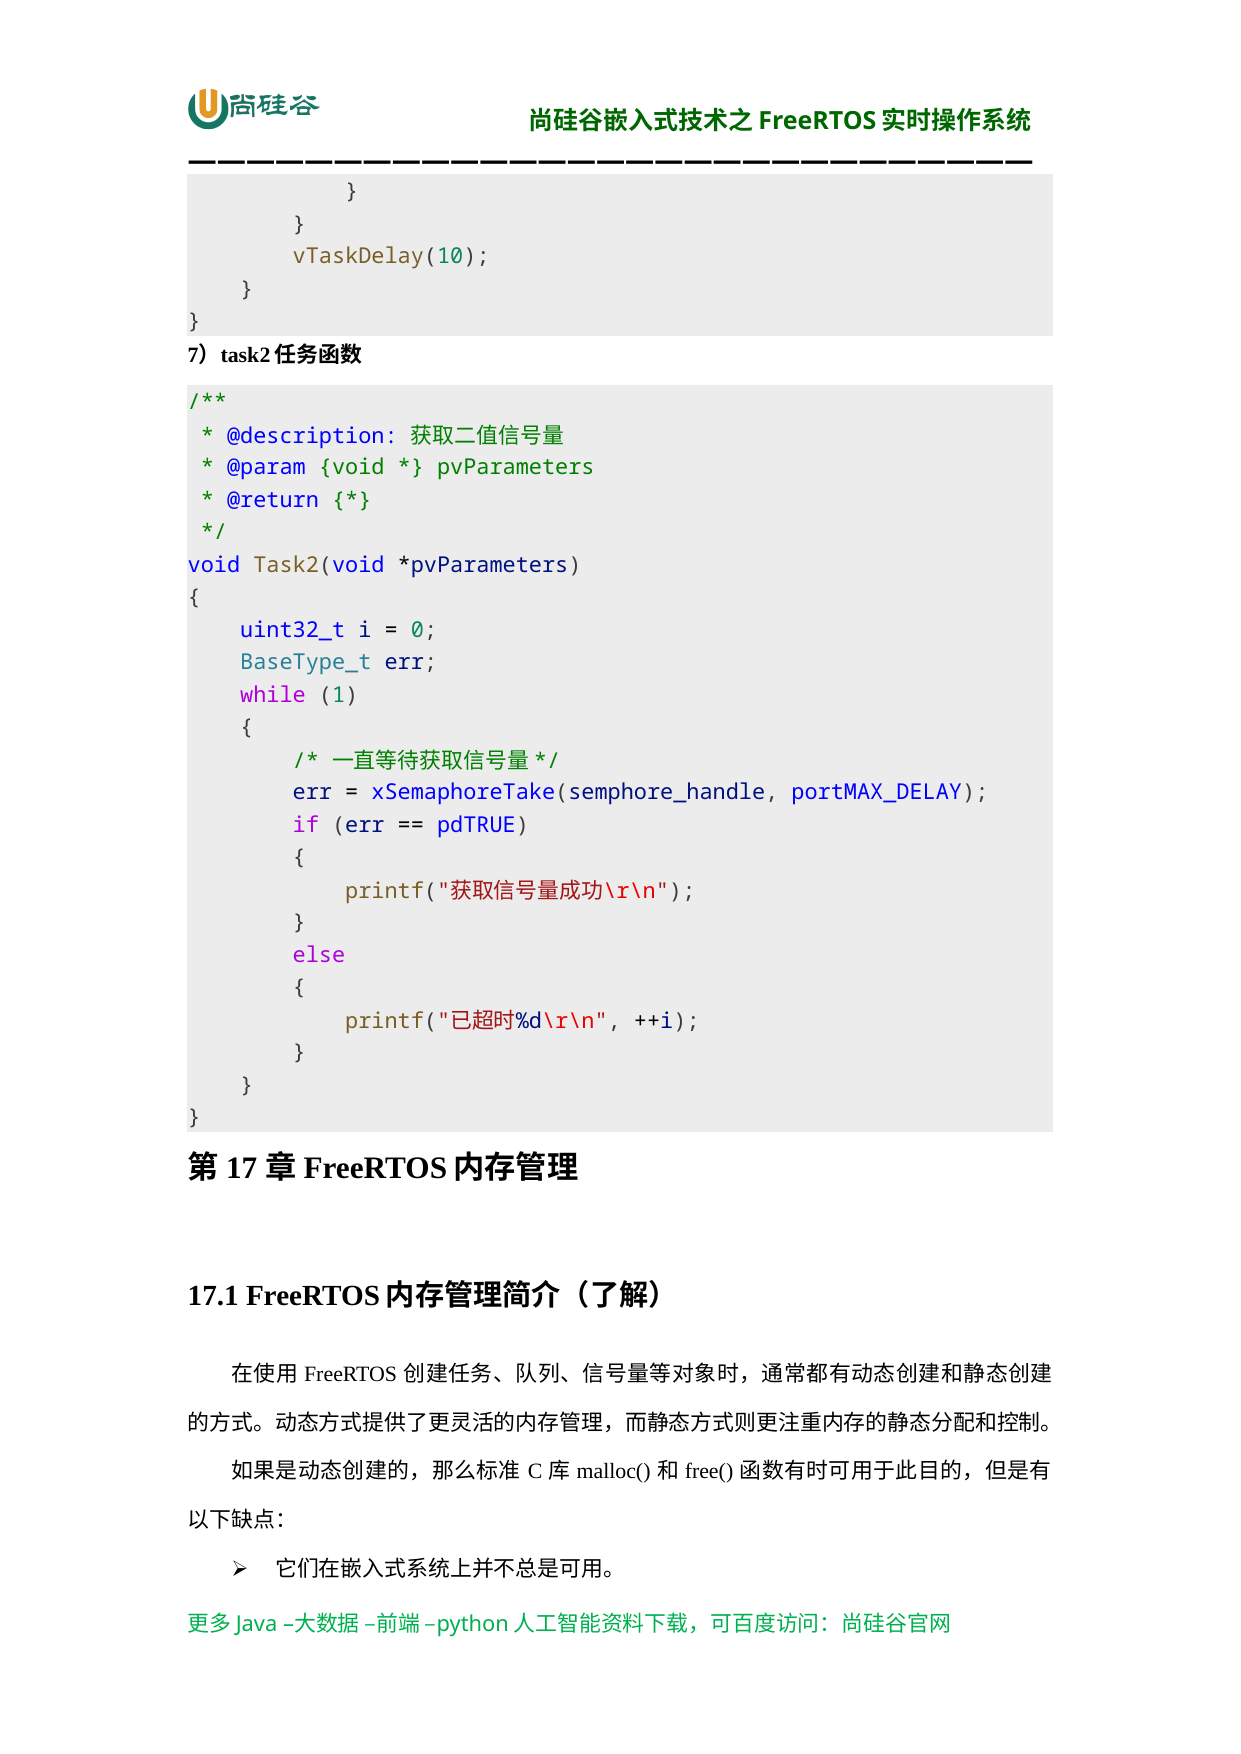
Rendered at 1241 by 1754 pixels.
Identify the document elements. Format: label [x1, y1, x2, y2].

picture [187, 88, 321, 130]
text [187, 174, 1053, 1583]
